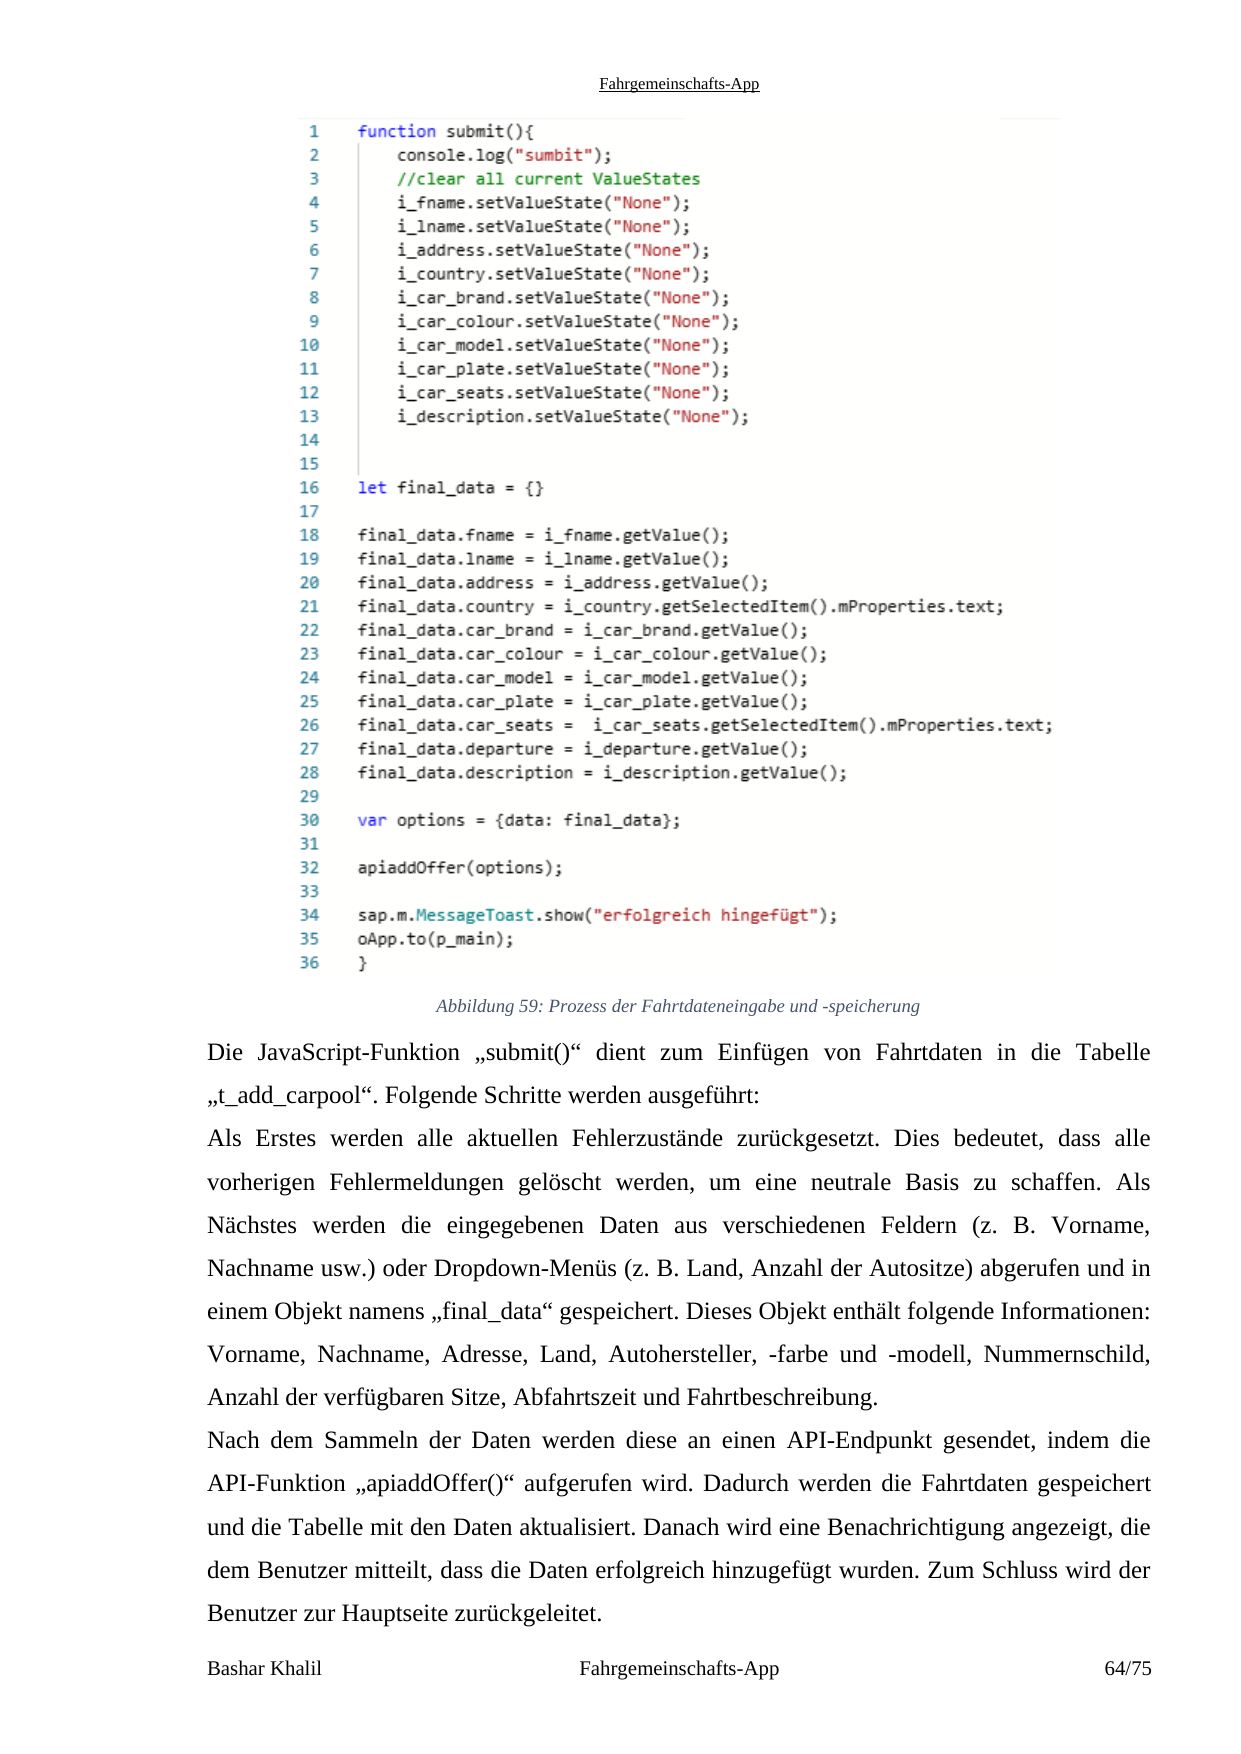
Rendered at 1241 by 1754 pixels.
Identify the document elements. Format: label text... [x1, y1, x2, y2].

picture [297, 118, 1061, 976]
text Nach dem Sammeln der Daten werden diese an einen API-Endpunkt gesendet, indem die API-Funktion „apiaddOffer()“ aufgerufen wird. Dadurch werden die Fahrtdaten gespeichert und die Tabelle mit den Daten aktualisiert. Danach wird eine Benachrichtigung angezeigt, die dem Benutzer mitteilt, dass die Daten erfolgreich hinzugefügt wurden. Zum Schluss wird der Benutzer zur Hauptseite zurückgeleitet. [207, 1425, 1152, 1627]
text Als Erstes werden alle aktuellen Fehlerzustände zurückgesetzt. Dies bedeutet, dass alle vorherigen Fehlermeldungen gelöscht werden, um eine neutrale Basis zu schaffen. Als Nächstes werden die eingegebenen Daten aus verschiedenen Feldern (z. B. Vorname, Nachname usw.) oder Dropdown-Menüs (z. B. Land, Anzahl der Autositze) abgerufen und in einem Objekt namens „final_data“ gespeichert. Dieses Objekt enthält folgende Informationen: Vorname, Nachname, Adresse, Land, Autohersteller, -farbe und -modell, Nummernschild, Anzahl der verfügbaren Sitze, Abfahrtszeit und Fahrtbeschreibung. [207, 1123, 1152, 1411]
text Abbildung 59: Prozess der Fahrtdateneingabe und -speicherung [207, 995, 1152, 1016]
text Die JavaScript-Funktion „submit()“ dient zum Einfügen von Fahrtdaten in die Tabelle „t_add_carpool“. Folgende Schritte werden ausgeführt: [207, 1037, 1152, 1109]
